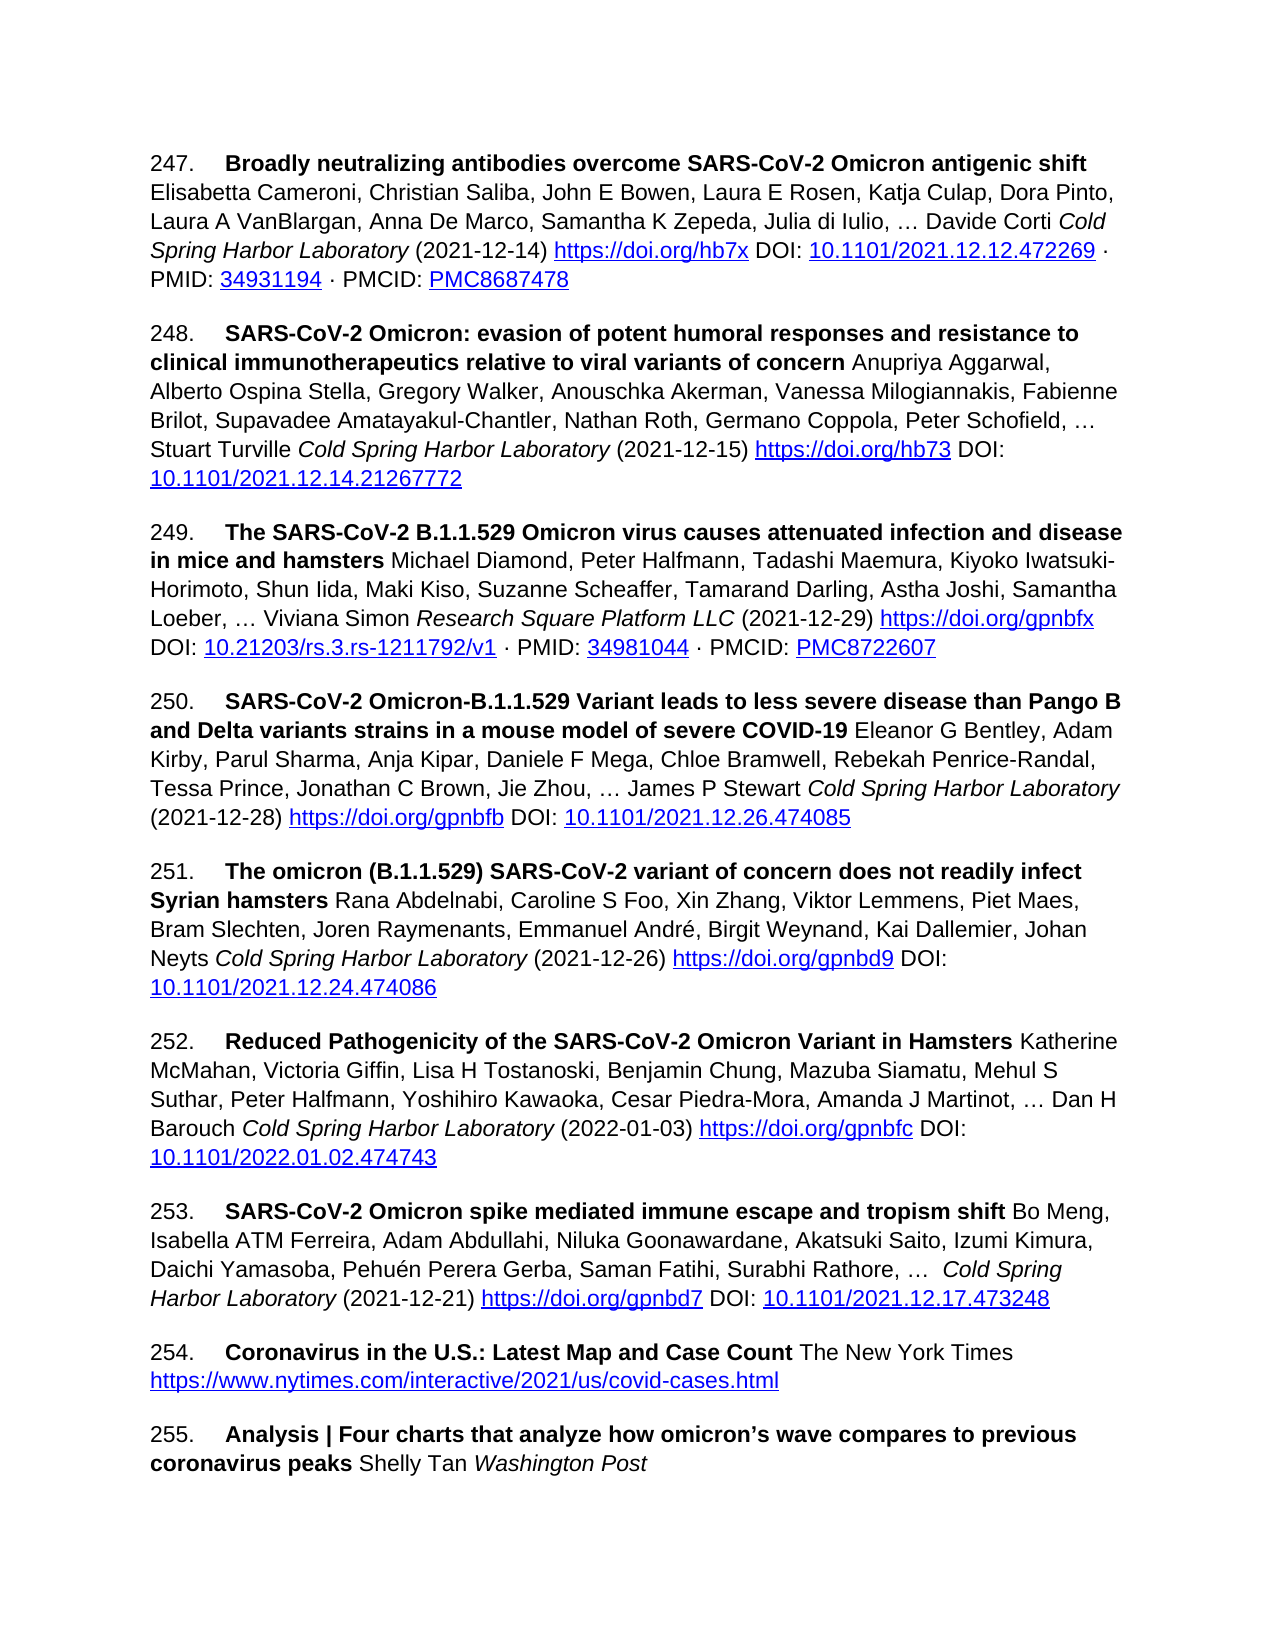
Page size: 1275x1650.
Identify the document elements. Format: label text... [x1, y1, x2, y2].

text 248. SARS-CoV-2 Omicron: evasion of potent humoral responses and resistance to clinical immunotherapeutics relative to viral variants of concern Anupriya Aggarwal, Alberto Ospina Stella, Gregory Walker, Anouschka Akerman, Vanessa Milogiannakis, Fabienne Brilot, Supavadee Amatayakul-Chantler, Nathan Roth, Germano Coppola, Peter Schofield, … Stuart Turville Cold Spring Harbor Laboratory (2021-12-15) https://doi.org/hb73 DOI: 10.1101/2021.12.14.21267772 [150, 320, 1125, 491]
text 250. SARS-CoV-2 Omicron-B.1.1.529 Variant leads to less severe disease than Pango B and Delta variants strains in a mouse model of severe COVID-19 Eleanor G Bentley, Adam Kirby, Parul Sharma, Anja Kipar, Daniele F Mega, Chloe Bramwell, Rebekah Penrice-Randal, Tessa Prince, Jonathan C Brown, Jie Zhou, … James P Stewart Cold Spring Harbor Laboratory (2021-12-28) https://doi.org/gpnbfb DOI: 10.1101/2021.12.26.474085 [150, 688, 1125, 831]
text 253. SARS-CoV-2 Omicron spike mediated immune escape and tropism shift Bo Meng, Isabella ATM Ferreira, Adam Abdullahi, Niluka Goonawardane, Akatsuki Saito, Izumi Kimura, Daichi Yamasoba, Pehuén Perera Gerba, Saman Fatihi, Surabhi Rathore, … Cold Spring Harbor Laboratory (2021-12-21) https://doi.org/gpnbd7 DOI: 10.1101/2021.12.17.473248 [150, 1198, 1125, 1311]
text 252. Reduced Pathogenicity of the SARS-CoV-2 Omicron Variant in Hamsters Katherine McMahan, Victoria Giffin, Lisa H Tostanoski, Benjamin Chung, Mazuba Siamatu, Mehul S Suthar, Peter Halfmann, Yoshihiro Kawaoka, Cesar Piedra-Mora, Amanda J Martinot, … Dan H Barouch Cold Spring Harbor Laboratory (2022-01-03) https://doi.org/gpnbfc DOI: 10.1101/2022.01.02.474743 [150, 1028, 1125, 1170]
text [150, 1421, 1125, 1477]
text 249. The SARS-CoV-2 B.1.1.529 Omicron virus causes attenuated infection and disease in mice and hamsters Michael Diamond, Peter Halfmann, Tadashi Maemura, Kiyoko Iwatsuki-Horimoto, Shun Iida, Maki Kiso, Suzanne Scheaffer, Tamarand Darling, Astha Joshi, Samantha Loeber, … Viviana Simon Research Square Platform LLC (2021-12-29) https://doi.org/gpnbfx DOI: 10.21203/rs.3.rs-1211792/v1 · PMID: 34981044 · PMCID: PMC8722607 [150, 518, 1125, 661]
text 254. Coronavirus in the U.S.: Latest Map and Case Count The New York Times https://www.nytimes.com/interactive/2021/us/covid-cases.html [150, 1338, 1125, 1394]
text 251. The omicron (B.1.1.529) SARS-CoV-2 variant of concern does not readily infect Syrian hamsters Rana Abdelnabi, Caroline S Foo, Xin Zhang, Viktor Lemmens, Piet Maes, Bram Slechten, Joren Raymenants, Emmanuel André, Birgit Weynand, Kai Dallemier, Johan Neyts Cold Spring Harbor Laboratory (2021-12-26) https://doi.org/gpnbd9 DOI: 10.1101/2021.12.24.474086 [150, 858, 1125, 1000]
text 247. Broadly neutralizing antibodies overcome SARS-CoV-2 Omicron antigenic shift Elisabetta Cameroni, Christian Saliba, John E Bowen, Laura E Rosen, Katja Culap, Dora Pinto, Laura A VanBlargan, Anna De Marco, Samantha K Zepeda, Julia di Iulio, … Davide Corti Cold Spring Harbor Laboratory (2021-12-14) https://doi.org/hb7x DOI: 10.1101/2021.12.12.472269 · PMID: 34931194 · PMCID: PMC8687478 [150, 150, 1125, 292]
